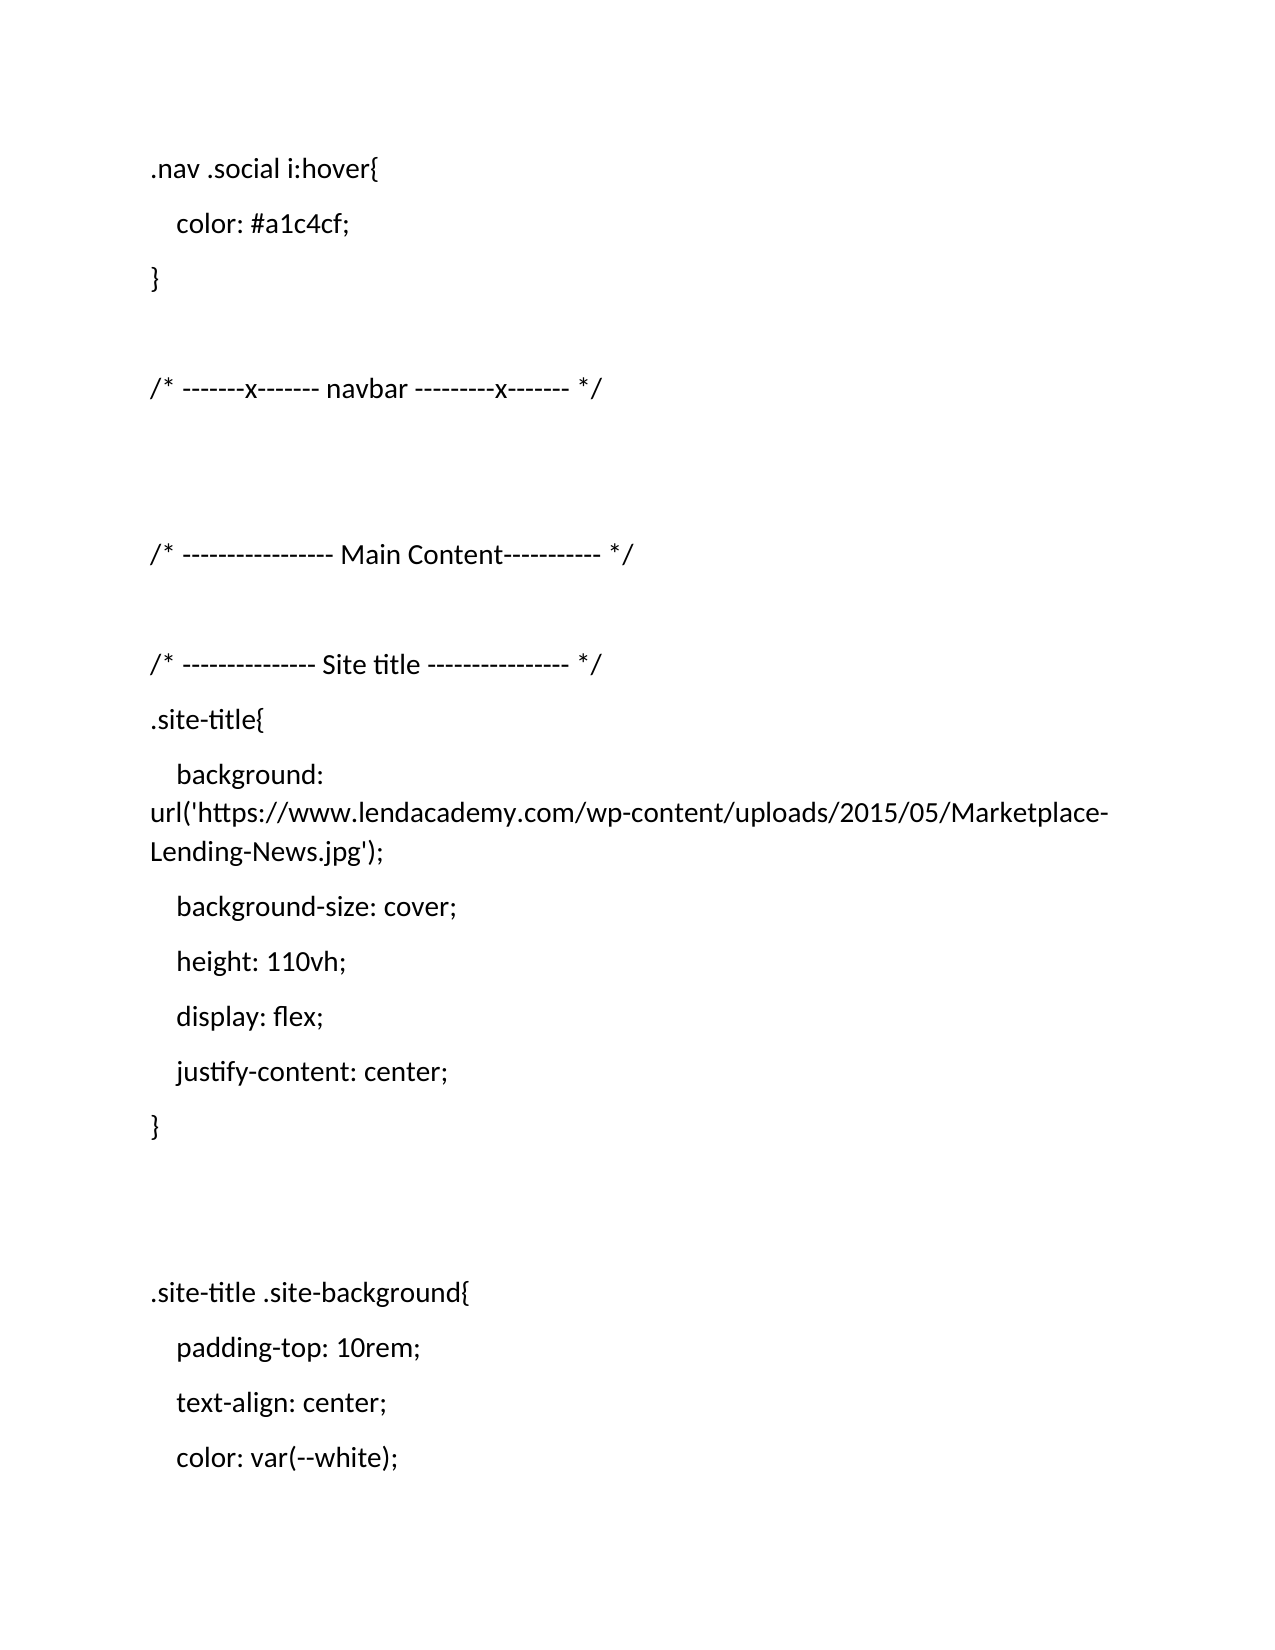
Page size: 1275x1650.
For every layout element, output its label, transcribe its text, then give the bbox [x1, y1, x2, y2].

text color: var(--white); [150, 1439, 1125, 1475]
text .site-title{ [150, 701, 1125, 737]
text text-align: center; [150, 1384, 1125, 1420]
text .site-title .site-background{ [150, 1274, 1125, 1309]
text /* ----------------- Main Content----------- */ [150, 536, 1125, 571]
text height: 110vh; [150, 943, 1125, 979]
text display: flex; [150, 998, 1125, 1034]
text background: url('https://www.lendacademy.com/wp-content/uploads/2015/05/Marketplace-Lending-News.jpg'); [150, 756, 1125, 869]
text color: #a1c4cf; [150, 205, 1125, 241]
text background-size: cover; [150, 888, 1125, 924]
text justify-content: center; [150, 1053, 1125, 1089]
text .nav .social i:hover{ [150, 150, 1125, 186]
text /* --------------- Site title ---------------- */ [150, 646, 1125, 682]
text /* -------x------- navbar ---------x------- */ [150, 370, 1125, 406]
text padding-top: 10rem; [150, 1329, 1125, 1364]
text } [150, 260, 1125, 296]
text } [150, 1108, 1125, 1144]
